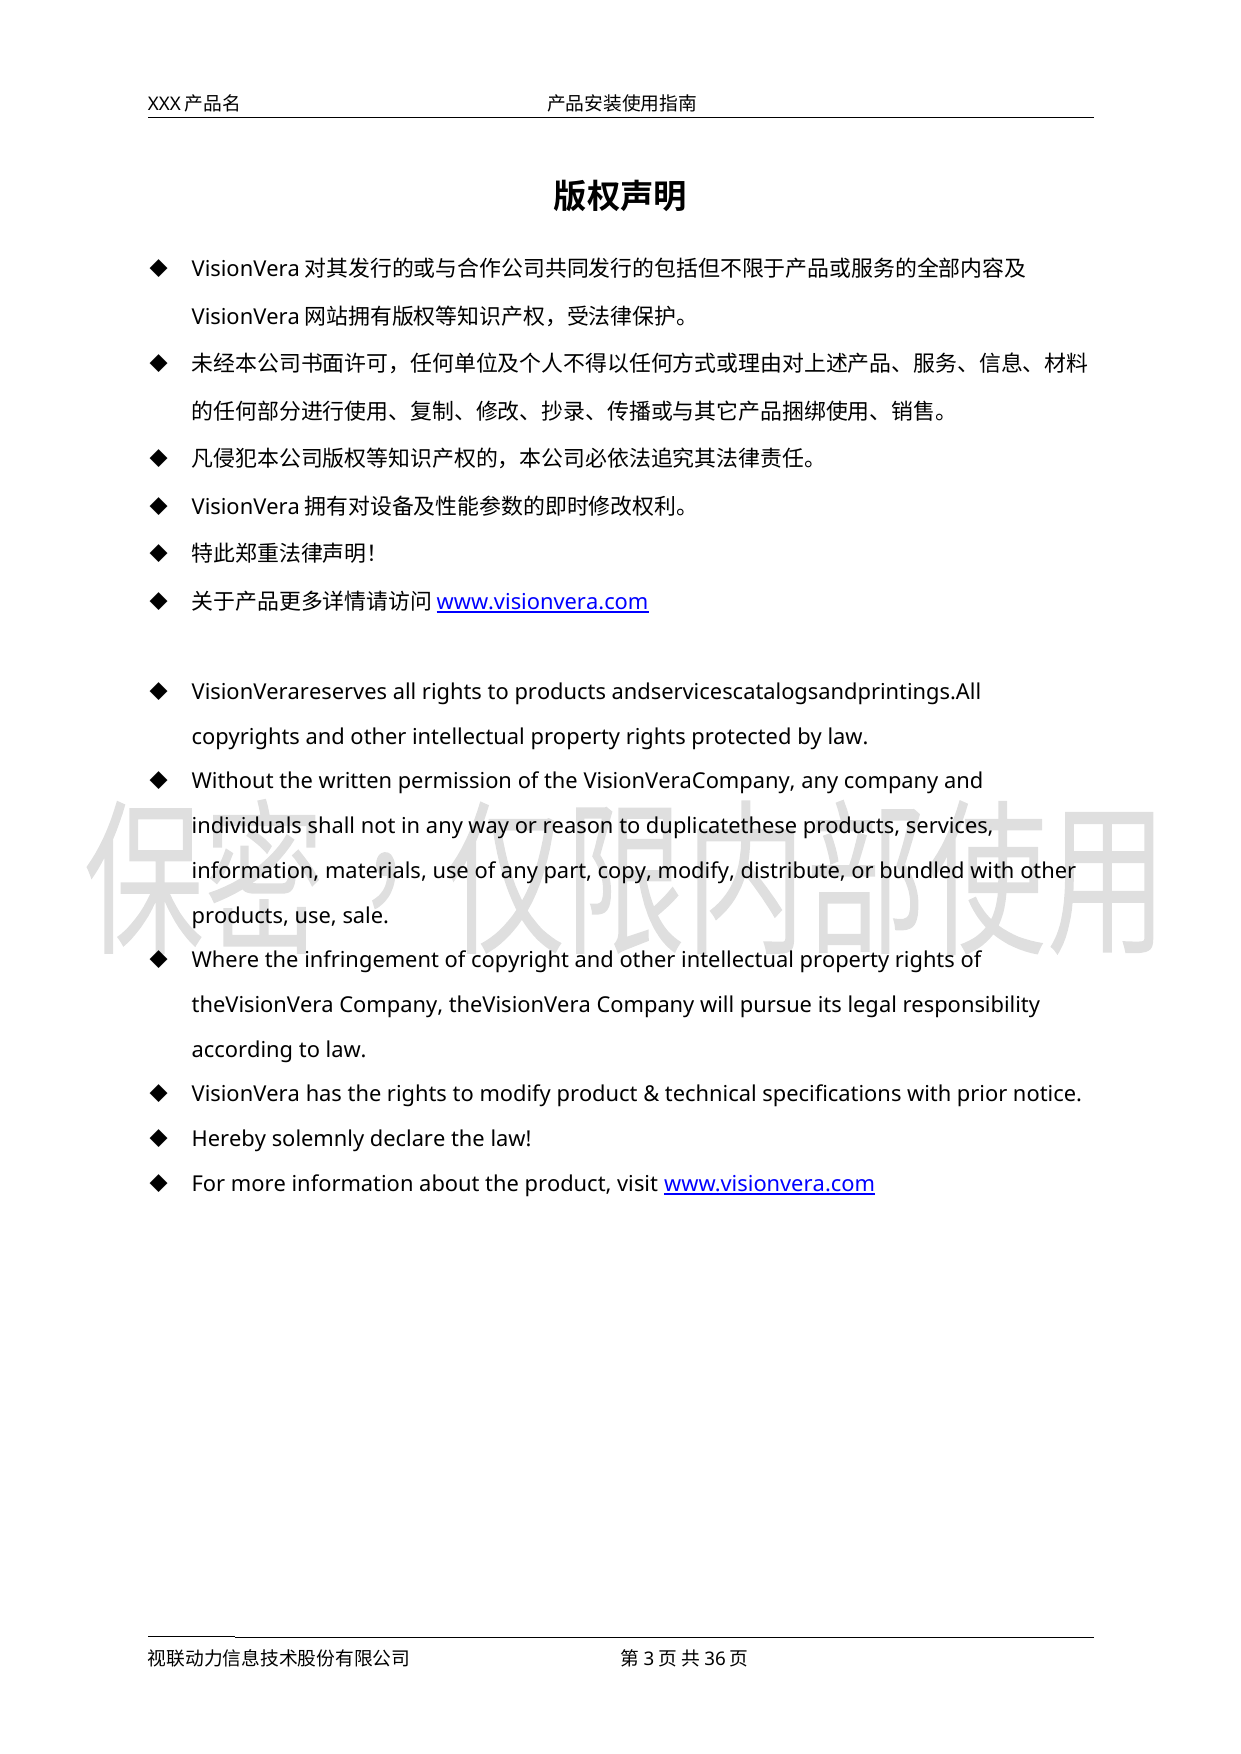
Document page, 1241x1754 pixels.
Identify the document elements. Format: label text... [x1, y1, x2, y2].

list For more information about the product, visit www.visionvera.com [148, 1168, 1092, 1197]
text 版权声明 [148, 162, 1092, 227]
list 凡侵犯本公司版权等知识产权的，本公司必依法追究其法律责任。 [148, 441, 1092, 473]
list 特此郑重法律声明！ [148, 536, 1092, 568]
list VisionVerareserves all rights to products andservicescatalogsandprintings.All copyrights and other intellectual property rights protected by law. [148, 676, 1092, 751]
list 未经本公司书面许可，任何单位及个人不得以任何方式或理由对上述产品、服务、信息、材料的任何部分进行使用、复制、修改、抄录、传播或与其它产品捆绑使用、销售。 [148, 346, 1092, 425]
list Without the written permission of the VisionVeraCompany, any company and individuals shall not in any way or reason to duplicatethese products, services, information, materials, use of any part, copy, modify, distribute, or bundled with other products, use, sale. [148, 766, 1092, 929]
list VisionVera拥有对设备及性能参数的即时修改权利。 [148, 489, 1092, 521]
list VisionVera has the rights to modify product & technical specifications with prior notice. [148, 1078, 1092, 1108]
list Where the infringement of copyright and other intellectual property rights of theVisionVera Company, theVisionVera Company will pursue its legal responsibility according to law. [148, 944, 1092, 1063]
list Hereby solemnly declare the law! [148, 1123, 1092, 1153]
list VisionVera对其发行的或与合作公司共同发行的包括但不限于产品或服务的全部内容及VisionVera网站拥有版权等知识产权，受法律保护。 [148, 251, 1092, 330]
list 关于产品更多详情请访问www.visionvera.com [148, 584, 1092, 616]
